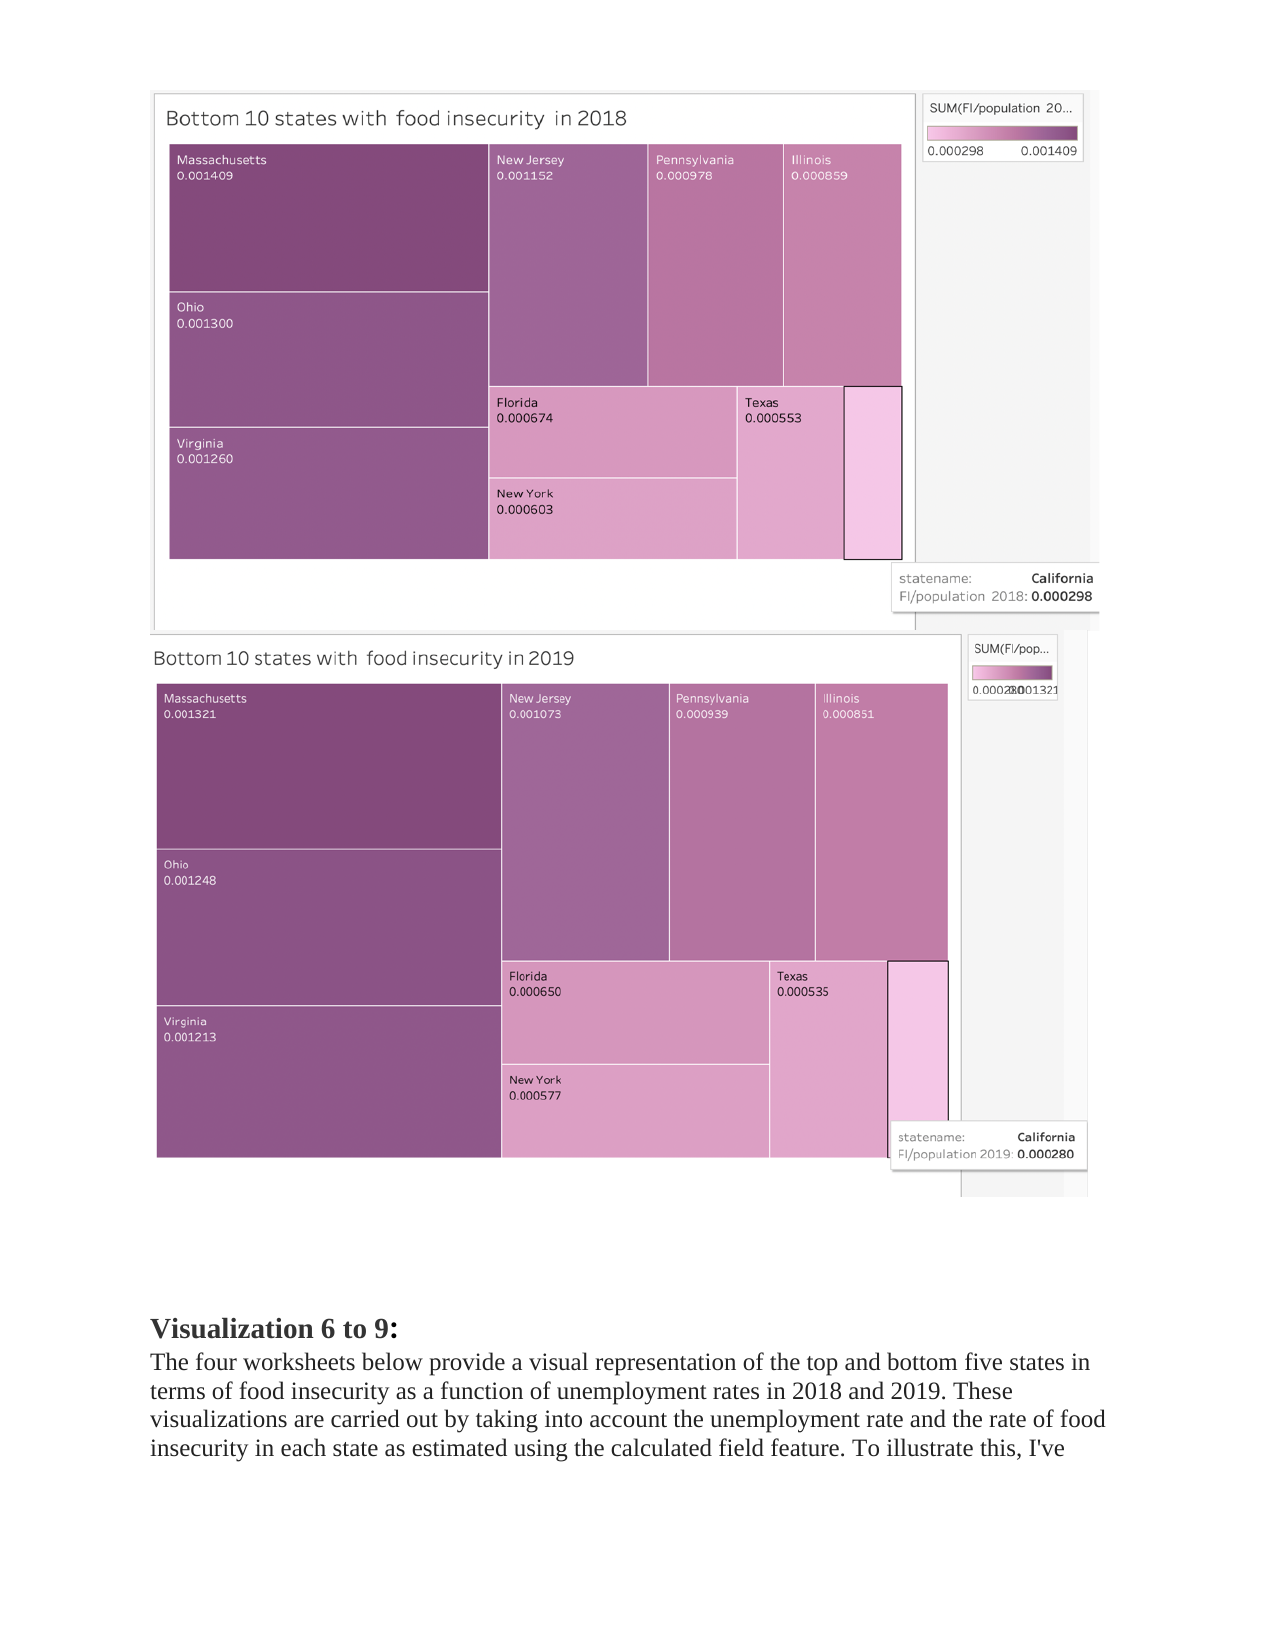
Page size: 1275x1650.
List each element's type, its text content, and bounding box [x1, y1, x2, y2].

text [150, 1347, 1125, 1462]
text Visualization 6 to 9: [150, 1306, 1125, 1347]
picture [150, 90, 1100, 1197]
